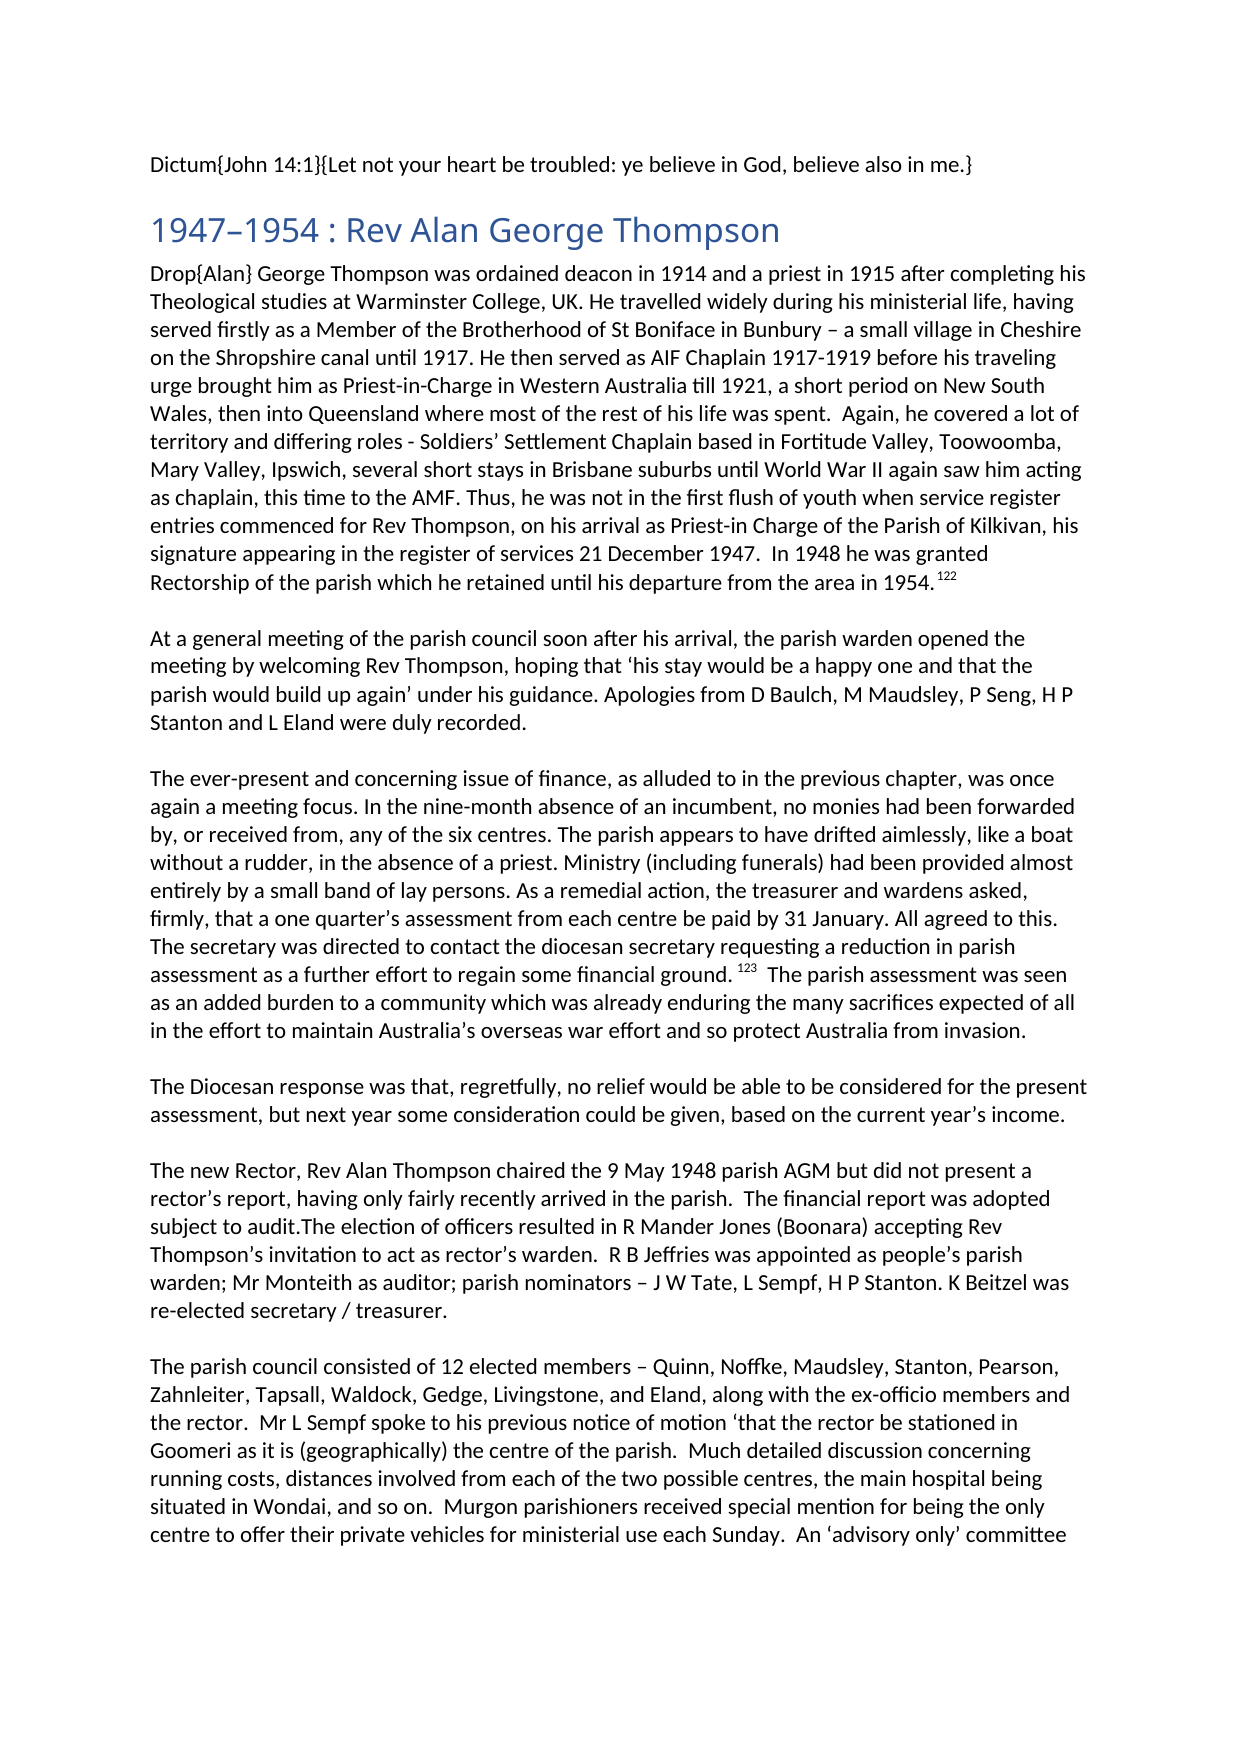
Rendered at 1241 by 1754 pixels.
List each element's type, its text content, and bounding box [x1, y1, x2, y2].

text Drop{Alan} George Thompson was ordained deacon in 1914 and a priest in 1915 after completing his Theological studies at Warminster College, UK. He travelled widely during his ministerial life, having served firstly as a Member of the Brotherhood of St Boniface in Bunbury – a small village in Cheshire on the Shropshire canal until 1917. He then served as AIF Chaplain 1917-1919 before his traveling urge brought him as Priest-in-Charge in Western Australia till 1921, a short period on New South Wales, then into Queensland where most of the rest of his life was spent. Again, he covered a lot of territory and differing roles - Soldiers’ Settlement Chaplain based in Fortitude Valley, Toowoomba, Mary Valley, Ipswich, several short stays in Brisbane suburbs until World War II again saw him acting as chaplain, this time to the AMF. Thus, he was not in the first flush of youth when service register entries commenced for Rev Thompson, on his arrival as Priest-in Charge of the Parish of Kilkivan, his signature appearing in the register of services 21 December 1947. In 1948 he was granted Rectorship of the parish which he retained until his departure from the area in 1954. [150, 259, 1090, 596]
text The ever-present and concerning issue of finance, as alluded to in the previous chapter, was once again a meeting focus. In the nine-month absence of an incumbent, no monies had been forwarded by, or received from, any of the six centres. The parish appears to have drifted aimlessly, like a boat without a rudder, in the absence of a priest. Ministry (including funerals) had been provided almost entirely by a small band of lay persons. As a remedial action, the treasurer and wardens asked, firmly, that a one quarter’s assessment from each centre be paid by 31 January. All agreed to this. The secretary was directed to contact the diocesan secretary requesting a reduction in parish assessment as a further effort to regain some financial ground. The parish assessment was seen as an added burden to a community which was already enduring the many sacrifices expected of all in the effort to maintain Australia’s overseas war effort and so protect Australia from invasion. [150, 764, 1090, 1044]
text The new Rector, Rev Alan Thompson chaired the 9 May 1948 parish AGM but did not present a rector’s report, having only fairly recently arrived in the parish. The financial report was adopted subject to audit.The election of officers resulted in R Mander Jones (Boonara) accepting Rev Thompson’s invitation to act as rector’s warden. R B Jeffries was appointed as people’s parish warden; Mr Monteith as auditor; parish nominators – J W Tate, L Sempf, H P Stanton. K Beitzel was re-elected secretary / treasurer. [150, 1156, 1090, 1324]
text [150, 1352, 1090, 1548]
text At a general meeting of the parish council soon after his arrival, the parish warden opened the meeting by welcoming Rev Thompson, hoping that ‘his stay would be a happy one and that the parish would build up again’ under his guidance. Apologies from D Baulch, M Maudsley, P Seng, H P Stanton and L Eland were duly recorded. [150, 624, 1090, 736]
subtitle 1947–1954 : Rev Alan George Thompson [150, 207, 1090, 253]
text Dictum{John 14:1}{Let not your heart be troubled: ye believe in God, believe also in me.} [150, 150, 1090, 178]
text The Diocesan response was that, regretfully, no relief would be able to be considered for the present assessment, but next year some consideration could be given, based on the current year’s income. [150, 1072, 1090, 1128]
